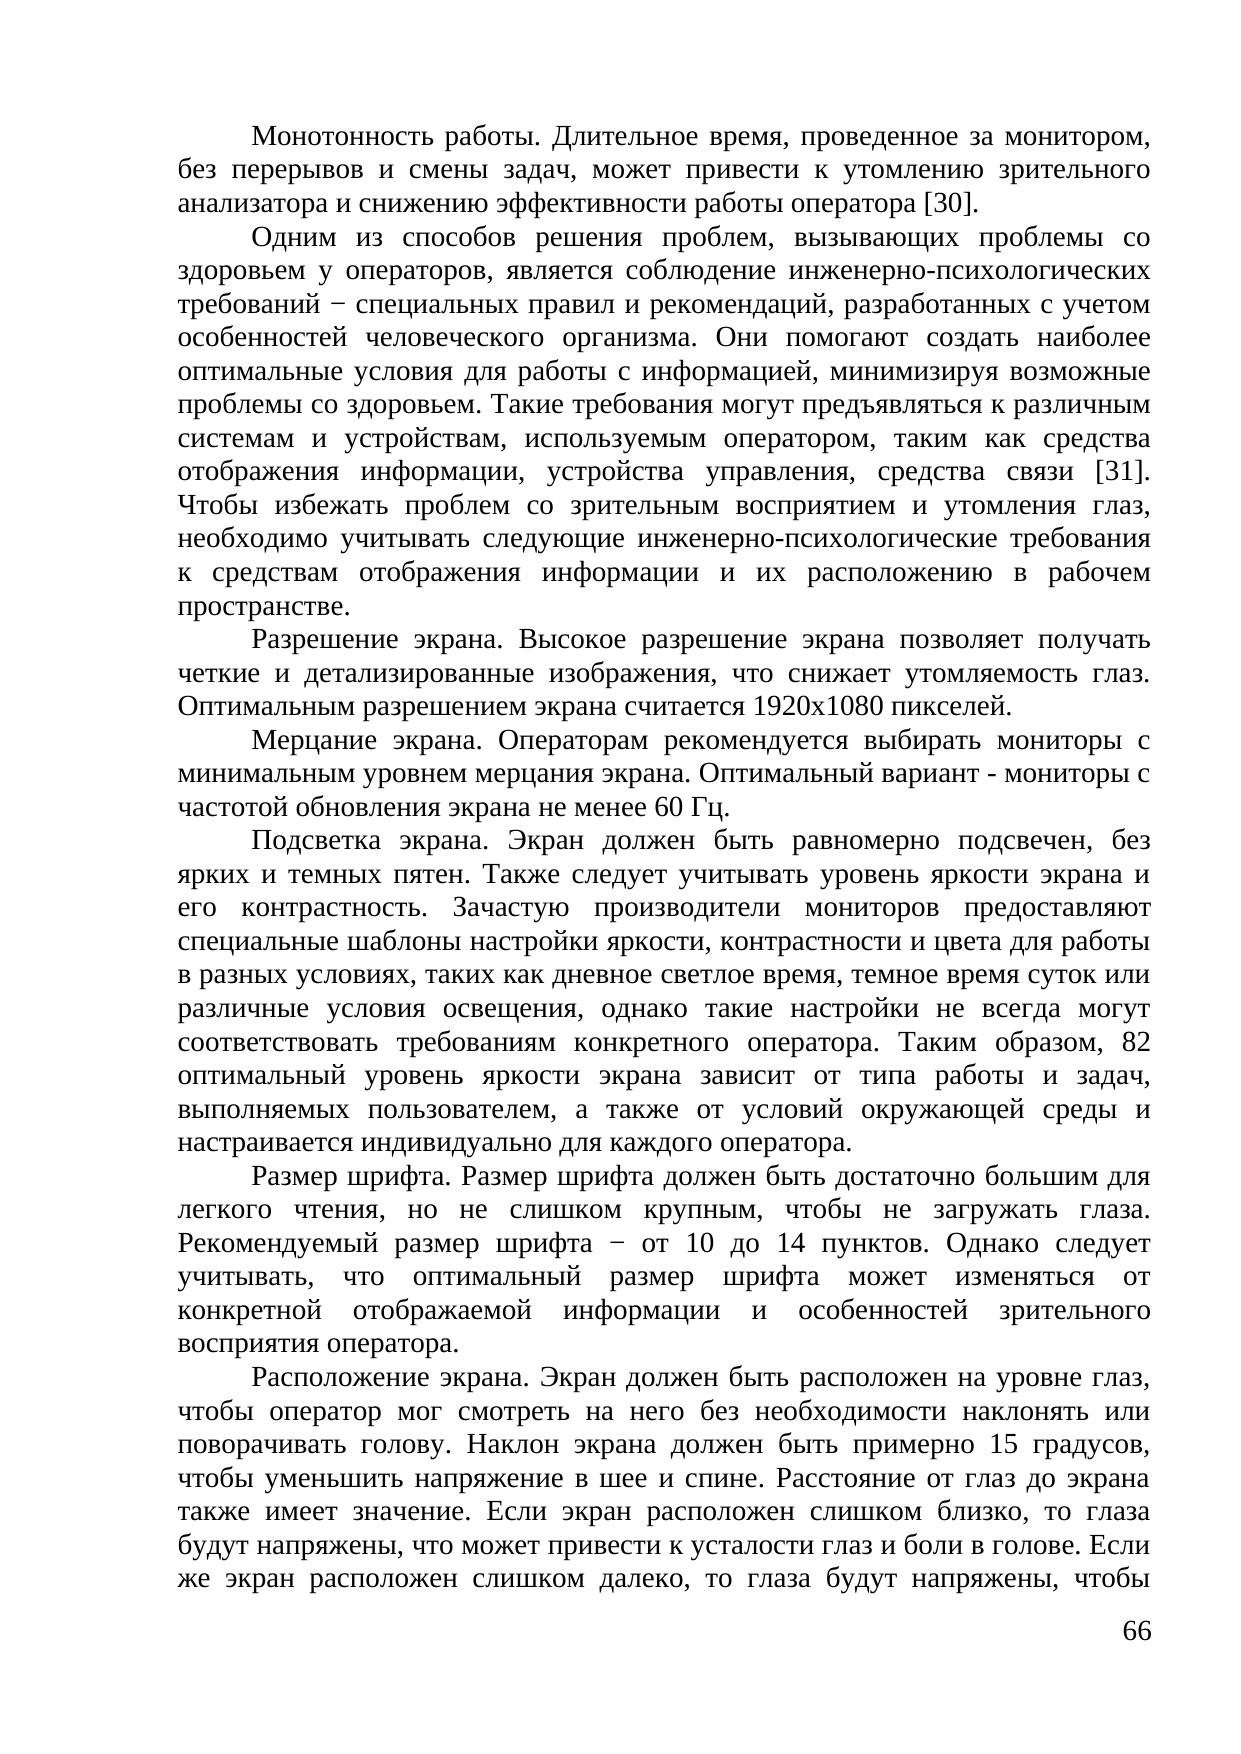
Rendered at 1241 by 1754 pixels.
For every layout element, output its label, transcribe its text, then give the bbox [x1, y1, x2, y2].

text Размер шрифта. Размер шрифта должен быть достаточно большим для легкого чтения, но не слишком крупным, чтобы не загружать глаза. Рекомендуемый размер шрифта − от 10 до 14 пунктов. Однако следует учитывать, что оптимальный размер шрифта может изменяться от конкретной отображаемой информации и особенностей зрительного восприятия оператора. [177, 1158, 1152, 1359]
text Одним из способов решения проблем, вызывающих проблемы со здоровьем у операторов, является соблюдение инженерно-психологических требований − специальных правил и рекомендаций, разработанных с учетом особенностей человеческого организма. Они помогают создать наиболее оптимальные условия для работы с информацией, минимизируя возможные проблемы со здоровьем. Такие требования могут предъявляться к различным системам и устройствам, используемым оператором, таким как средства отображения информации, устройства управления, средства связи [31]. Чтобы избежать проблем со зрительным восприятием и утомления глаз, необходимо учитывать следующие инженерно-психологические требования к средствам отображения информации и их расположению в рабочем пространстве. [177, 219, 1152, 621]
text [177, 1359, 1152, 1594]
text Мерцание экрана. Операторам рекомендуется выбирать мониторы с минимальным уровнем мерцания экрана. Оптимальный вариант - мониторы с частотой обновления экрана не менее 60 Гц. [177, 722, 1152, 822]
text Разрешение экрана. Высокое разрешение экрана позволяет получать четкие и детализированные изображения, что снижает утомляемость глаз. Оптимальным разрешением экрана считается 1920x1080 пикселей. [177, 621, 1152, 722]
text Монотонность работы. Длительное время, проведенное за монитором, без перерывов и смены задач, может привести к утомлению зрительного анализатора и снижению эффективности работы оператора [30]. [177, 118, 1152, 219]
text Подсветка экрана. Экран должен быть равномерно подсвечен, без ярких и темных пятен. Также следует учитывать уровень яркости экрана и его контрастность. Зачастую производители мониторов предоставляют специальные шаблоны настройки яркости, контрастности и цвета для работы в разных условиях, таких как дневное светлое время, темное время суток или различные условия освещения, однако такие настройки не всегда могут соответствовать требованиям конкретного оператора. Таким образом, 82 оптимальный уровень яркости экрана зависит от типа работы и задач, выполняемых пользователем, а также от условий окружающей среды и настраивается индивидуально для каждого оператора. [177, 822, 1152, 1158]
